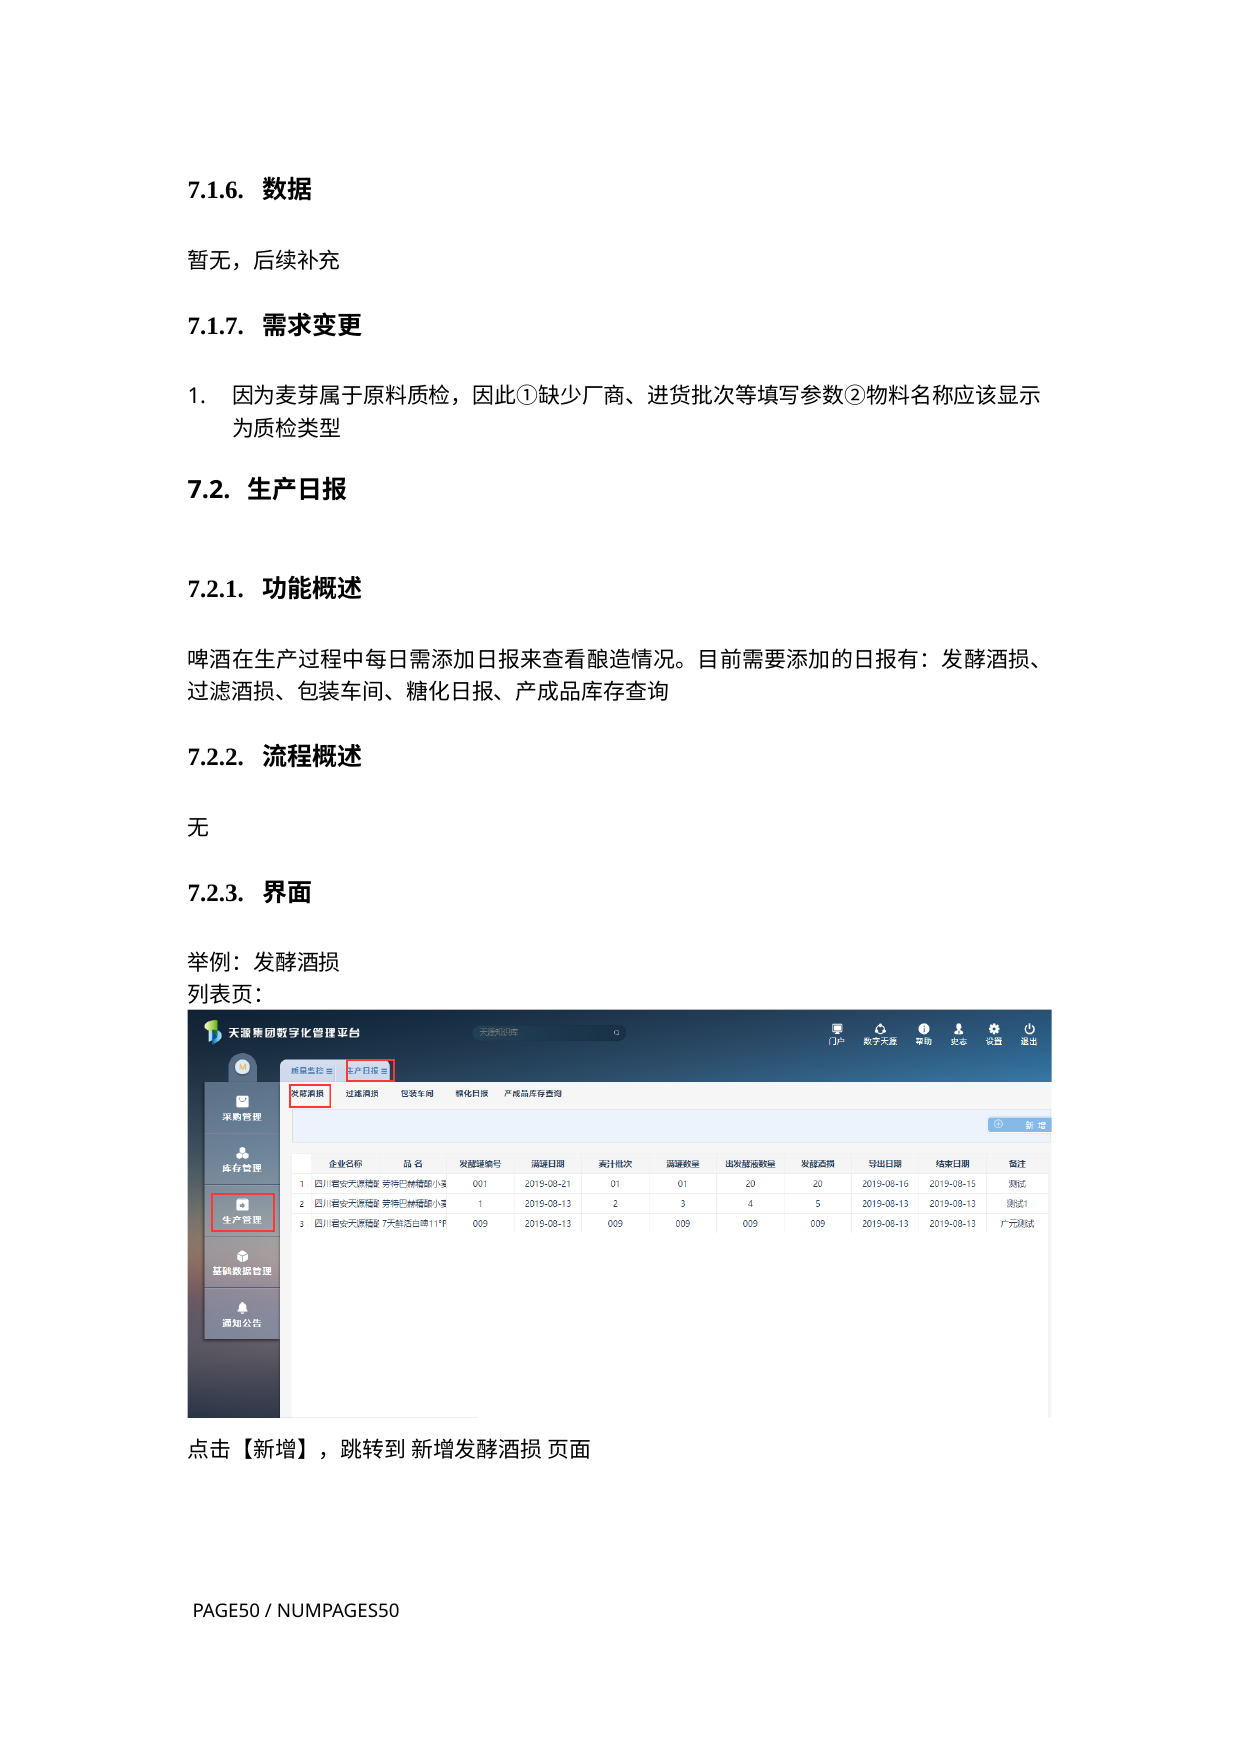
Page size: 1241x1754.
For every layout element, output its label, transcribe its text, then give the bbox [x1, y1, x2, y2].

text 举例：发酵酒损 [187, 944, 1053, 977]
text 列表页： [187, 977, 1053, 1009]
text 啤酒在生产过程中每日需添加日报来查看酿造情况。目前需要添加的日报有：发酵酒损、过滤酒损、包装车间、糖化日报、产成品库存查询 [187, 641, 1053, 706]
text 点击【新增】，跳转到 新增发酵酒损 页面 [187, 1432, 1053, 1464]
subtitle 功能概述 [187, 554, 1053, 619]
text 暂无，后续补充 [187, 242, 1053, 275]
subtitle 生产日报 [187, 455, 1053, 520]
subtitle 数据 [187, 156, 1053, 221]
text 无 [187, 809, 1053, 842]
picture [187, 1009, 1052, 1418]
list 因为麦芽属于原料质检，因此①缺少厂商、进货批次等填写参数②物料名称应该显示为质检类型 [187, 378, 1053, 443]
subtitle 界面 [187, 858, 1053, 923]
subtitle 需求变更 [187, 291, 1053, 356]
subtitle 流程概述 [187, 722, 1053, 787]
